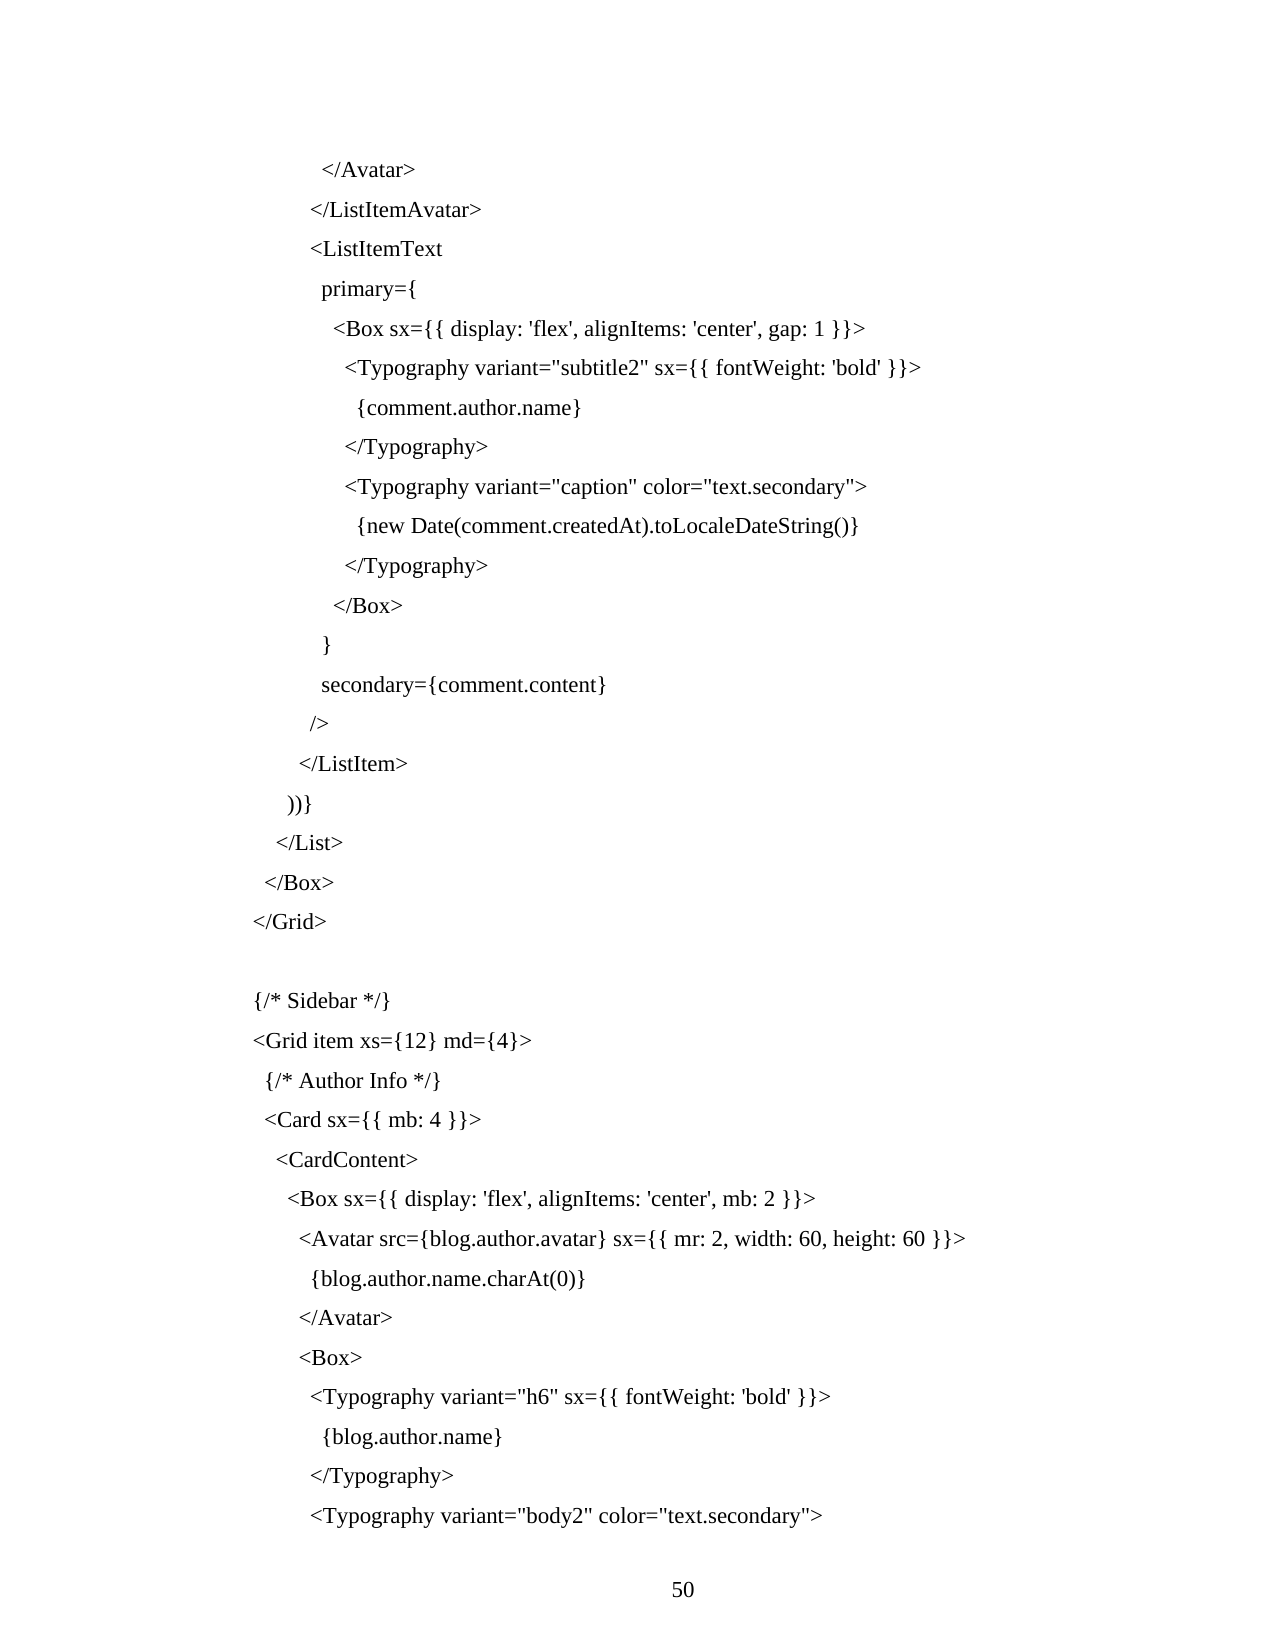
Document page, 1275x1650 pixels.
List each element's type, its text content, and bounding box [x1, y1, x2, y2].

text </Avatar> [207, 1304, 1183, 1331]
text </List> [207, 829, 1183, 856]
text </Box> [207, 592, 1183, 618]
text {/* Author Info */} [207, 1067, 1183, 1093]
text {/* Sidebar */} [207, 987, 1183, 1014]
text </ListItem> [207, 750, 1183, 776]
text </ListItemAvatar> [207, 196, 1183, 222]
text </Typography> [207, 552, 1183, 578]
text ))} [207, 789, 1183, 816]
text </Box> [207, 869, 1183, 895]
text </Avatar> [207, 156, 1183, 183]
text <Avatar src={blog.author.avatar} sx={{ mr: 2, width: 60, height: 60 }}> [207, 1225, 1183, 1251]
text <CardContent> [207, 1146, 1183, 1172]
text <Card sx={{ mb: 4 }}> [207, 1106, 1183, 1133]
text primary={ [207, 275, 1183, 301]
text } [207, 631, 1183, 658]
text {comment.author.name} [207, 394, 1183, 420]
text <Typography variant="caption" color="text.secondary"> [207, 473, 1183, 499]
text <Box> [207, 1344, 1183, 1370]
text <Typography variant="body2" color="text.secondary"> [207, 1502, 1183, 1528]
text <Box sx={{ display: 'flex', alignItems: 'center', gap: 1 }}> [207, 314, 1183, 341]
text </Typography> [207, 1462, 1183, 1489]
text <Typography variant="h6" sx={{ fontWeight: 'bold' }}> [207, 1383, 1183, 1410]
text {blog.author.name.charAt(0)} [207, 1264, 1183, 1291]
text secondary={comment.content} [207, 671, 1183, 697]
text {new Date(comment.createdAt).toLocaleDateString()} [207, 512, 1183, 539]
text </Grid> [207, 908, 1183, 935]
text <Typography variant="subtitle2" sx={{ fontWeight: 'bold' }}> [207, 354, 1183, 381]
text {blog.author.name} [207, 1423, 1183, 1449]
text <ListItemText [207, 235, 1183, 262]
text /> [207, 710, 1183, 737]
text <Grid item xs={12} md={4}> [207, 1027, 1183, 1053]
text </Typography> [207, 433, 1183, 460]
text <Box sx={{ display: 'flex', alignItems: 'center', mb: 2 }}> [207, 1185, 1183, 1212]
